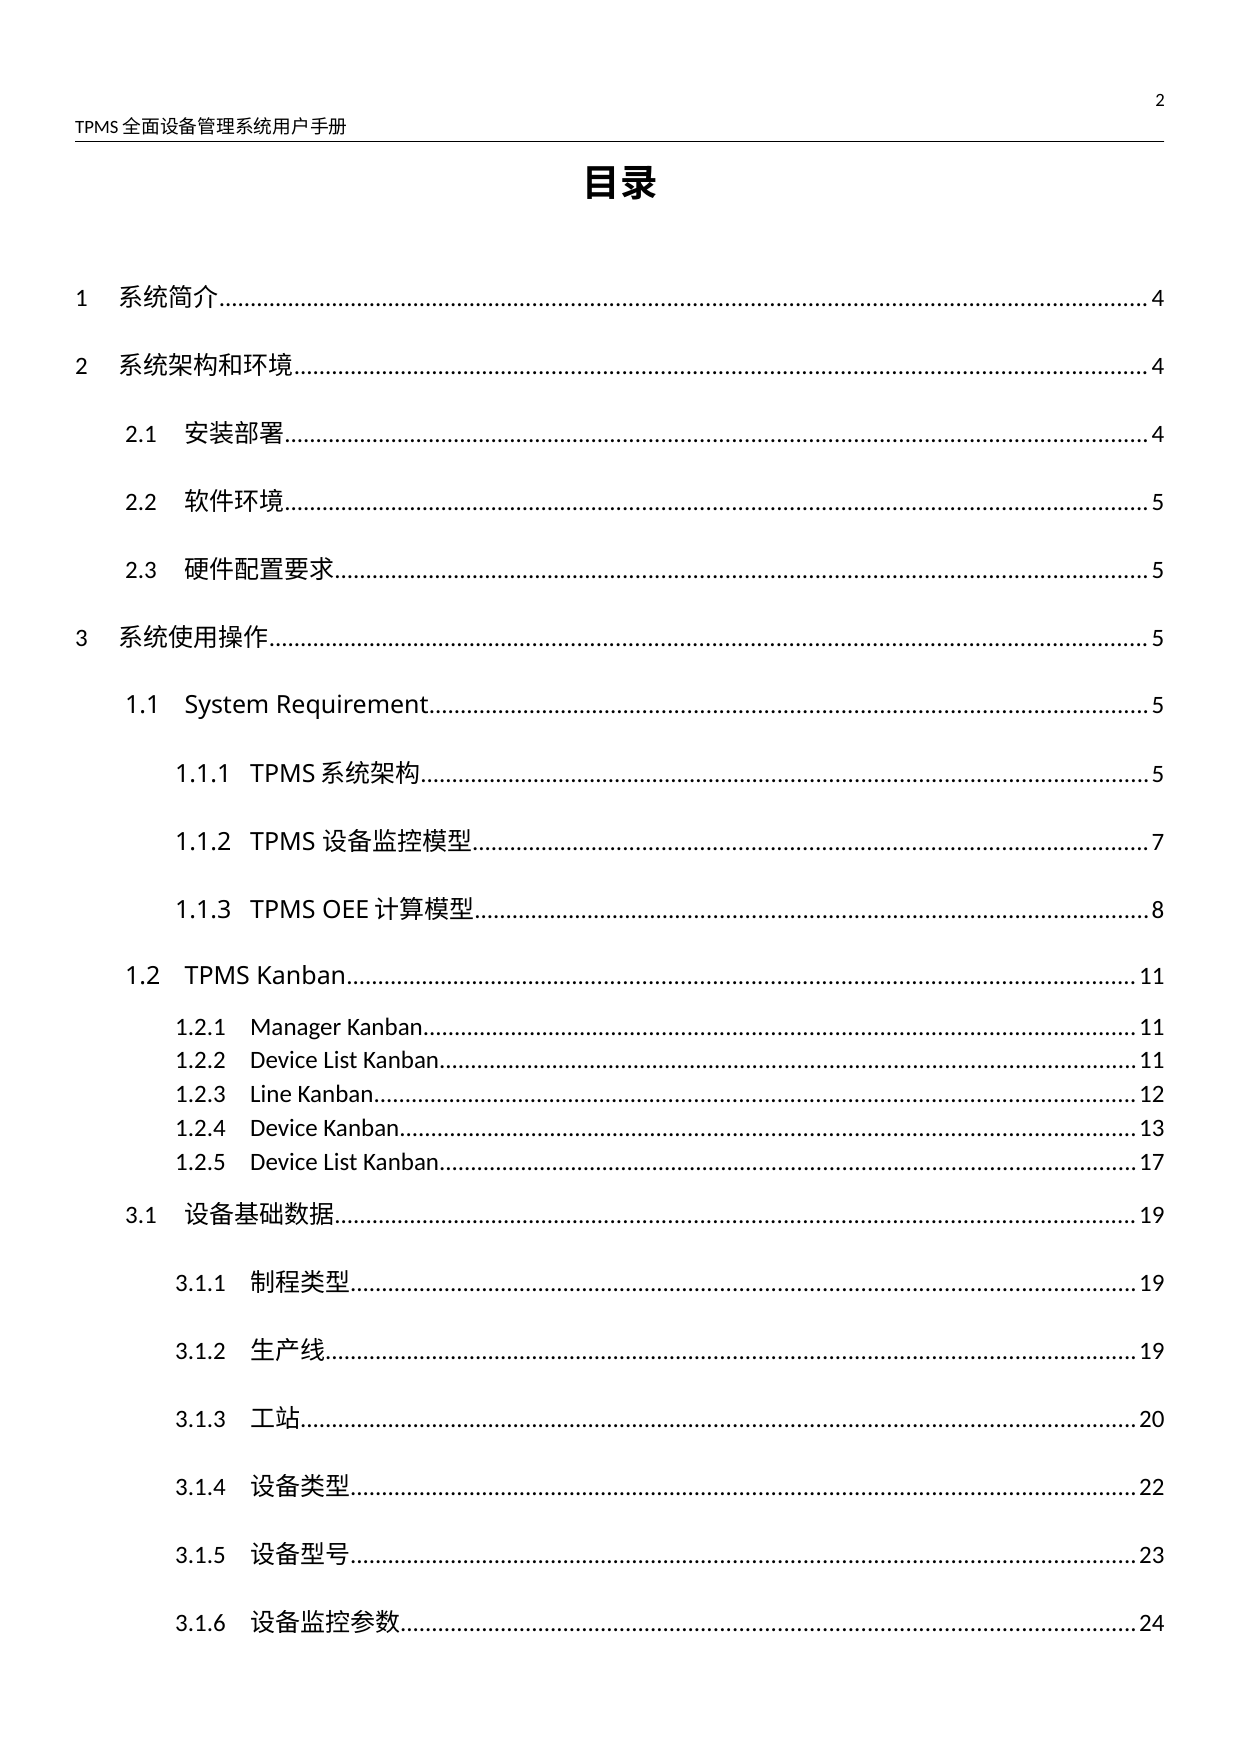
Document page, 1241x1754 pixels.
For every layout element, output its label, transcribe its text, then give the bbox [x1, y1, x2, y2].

text 目录 [75, 147, 1164, 214]
